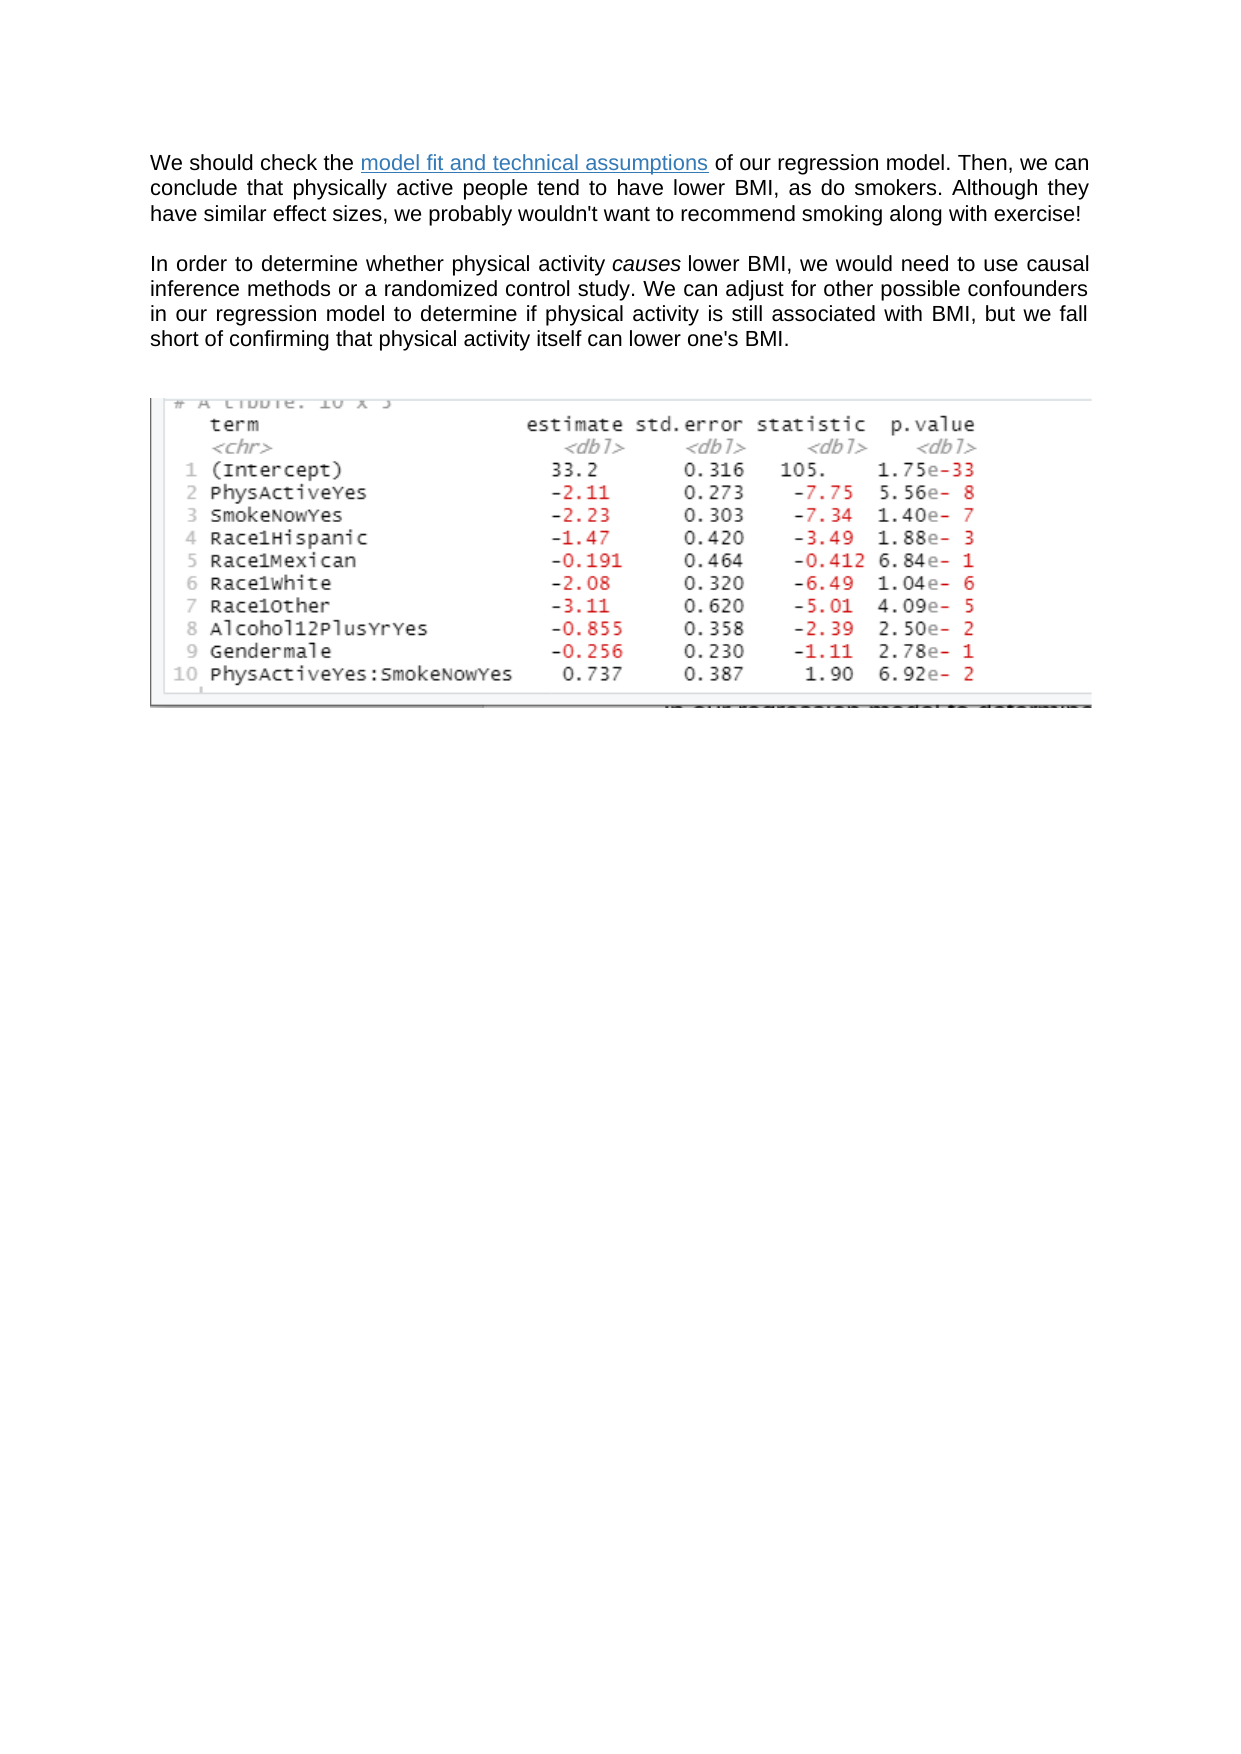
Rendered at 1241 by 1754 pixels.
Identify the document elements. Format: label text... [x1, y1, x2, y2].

picture [150, 398, 1092, 708]
text We should check the model fit and technical assumptions of our regression model. Then, we can conclude that physically active people tend to have lower BMI, as do smokers. Although they have similar effect sizes, we probably wouldn't want to recommend smoking along with exercise! [150, 150, 1090, 226]
text In order to determine whether physical activity causes lower BMI, we would need to use causal inference methods or a randomized control study. We can adjust for other possible confounders in our regression model to determine if physical activity is still associated with BMI, but we fall short of confirming that physical activity itself can lower one's BMI. [150, 251, 1090, 351]
